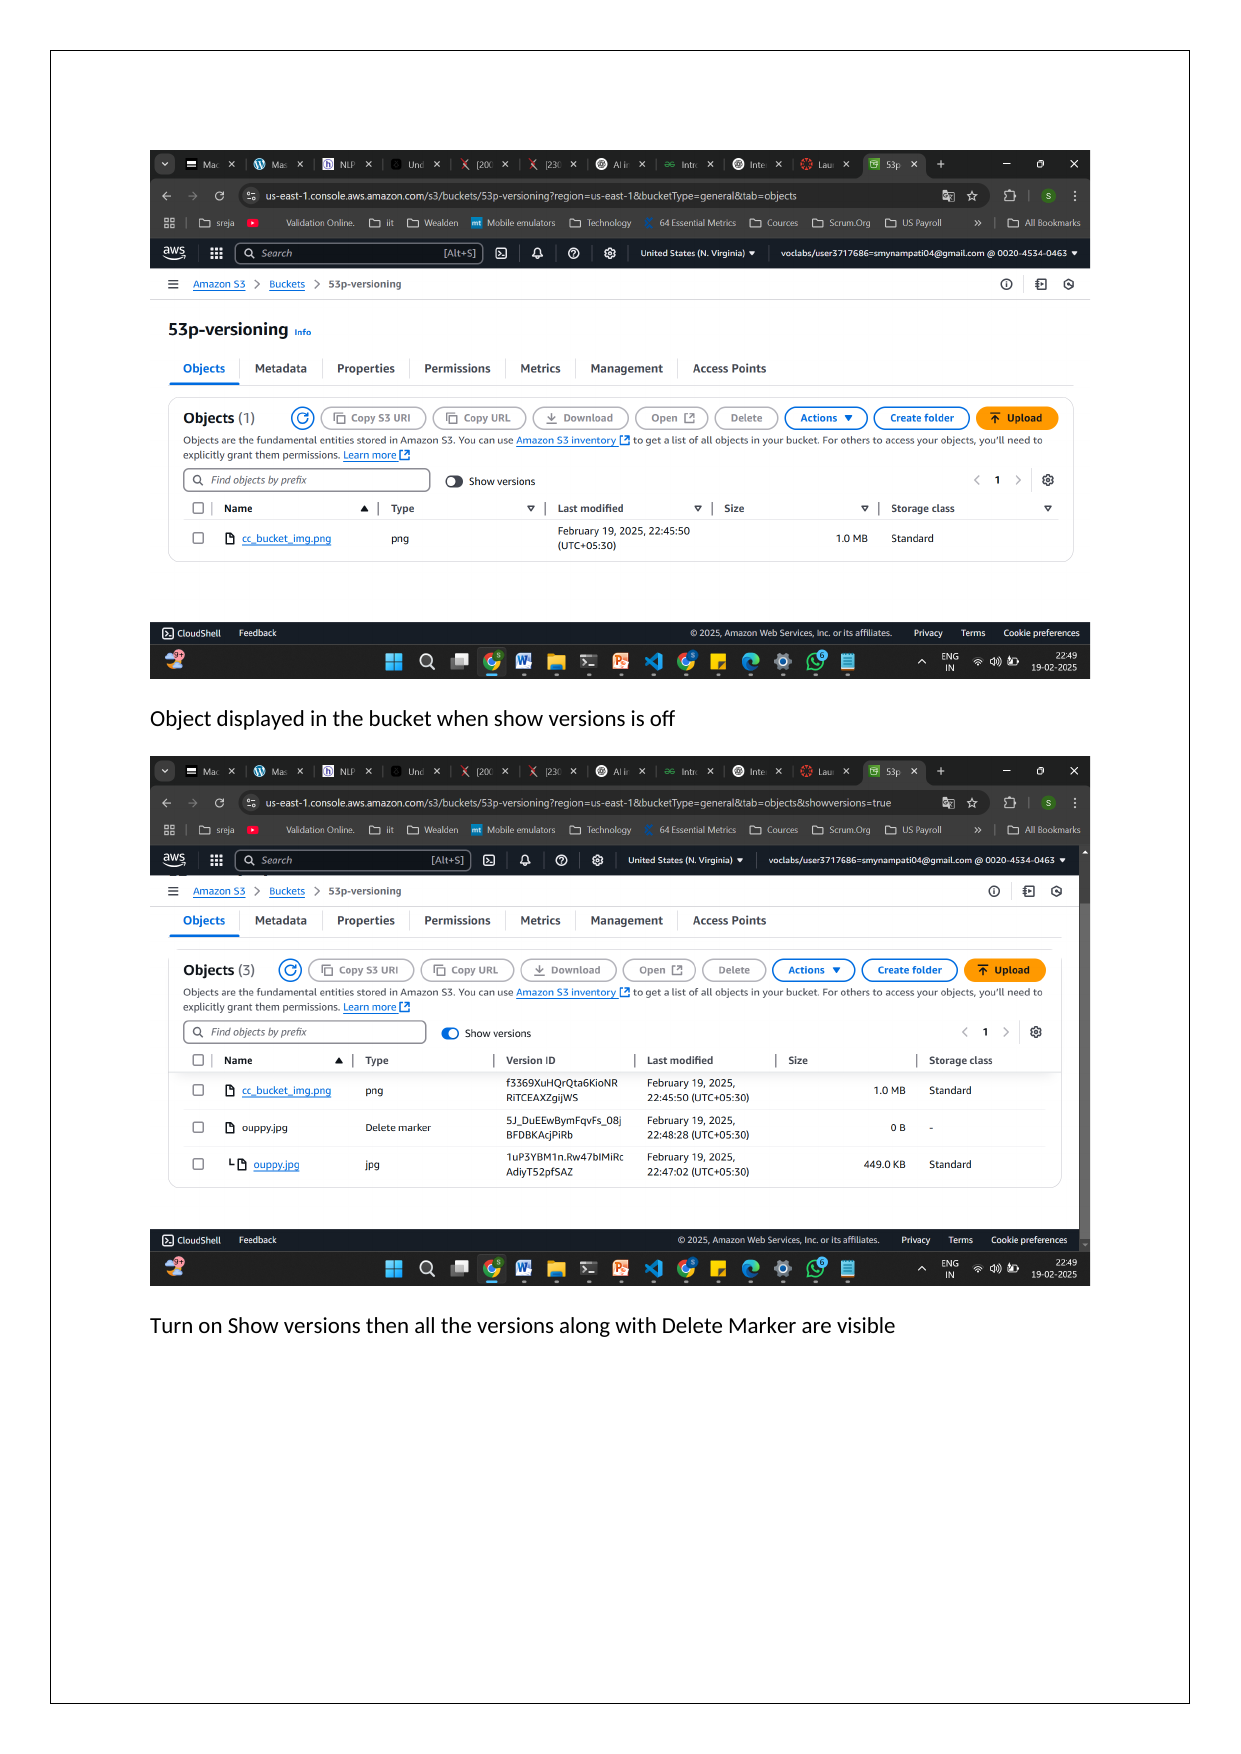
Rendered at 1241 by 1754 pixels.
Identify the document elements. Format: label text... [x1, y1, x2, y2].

text Turn on Show versions then all the versions along with Delete Marker are visible [150, 1311, 1090, 1339]
text Object displayed in the bucket when show versions is off [150, 704, 1090, 732]
picture [150, 756, 1091, 1286]
picture [150, 150, 1091, 679]
